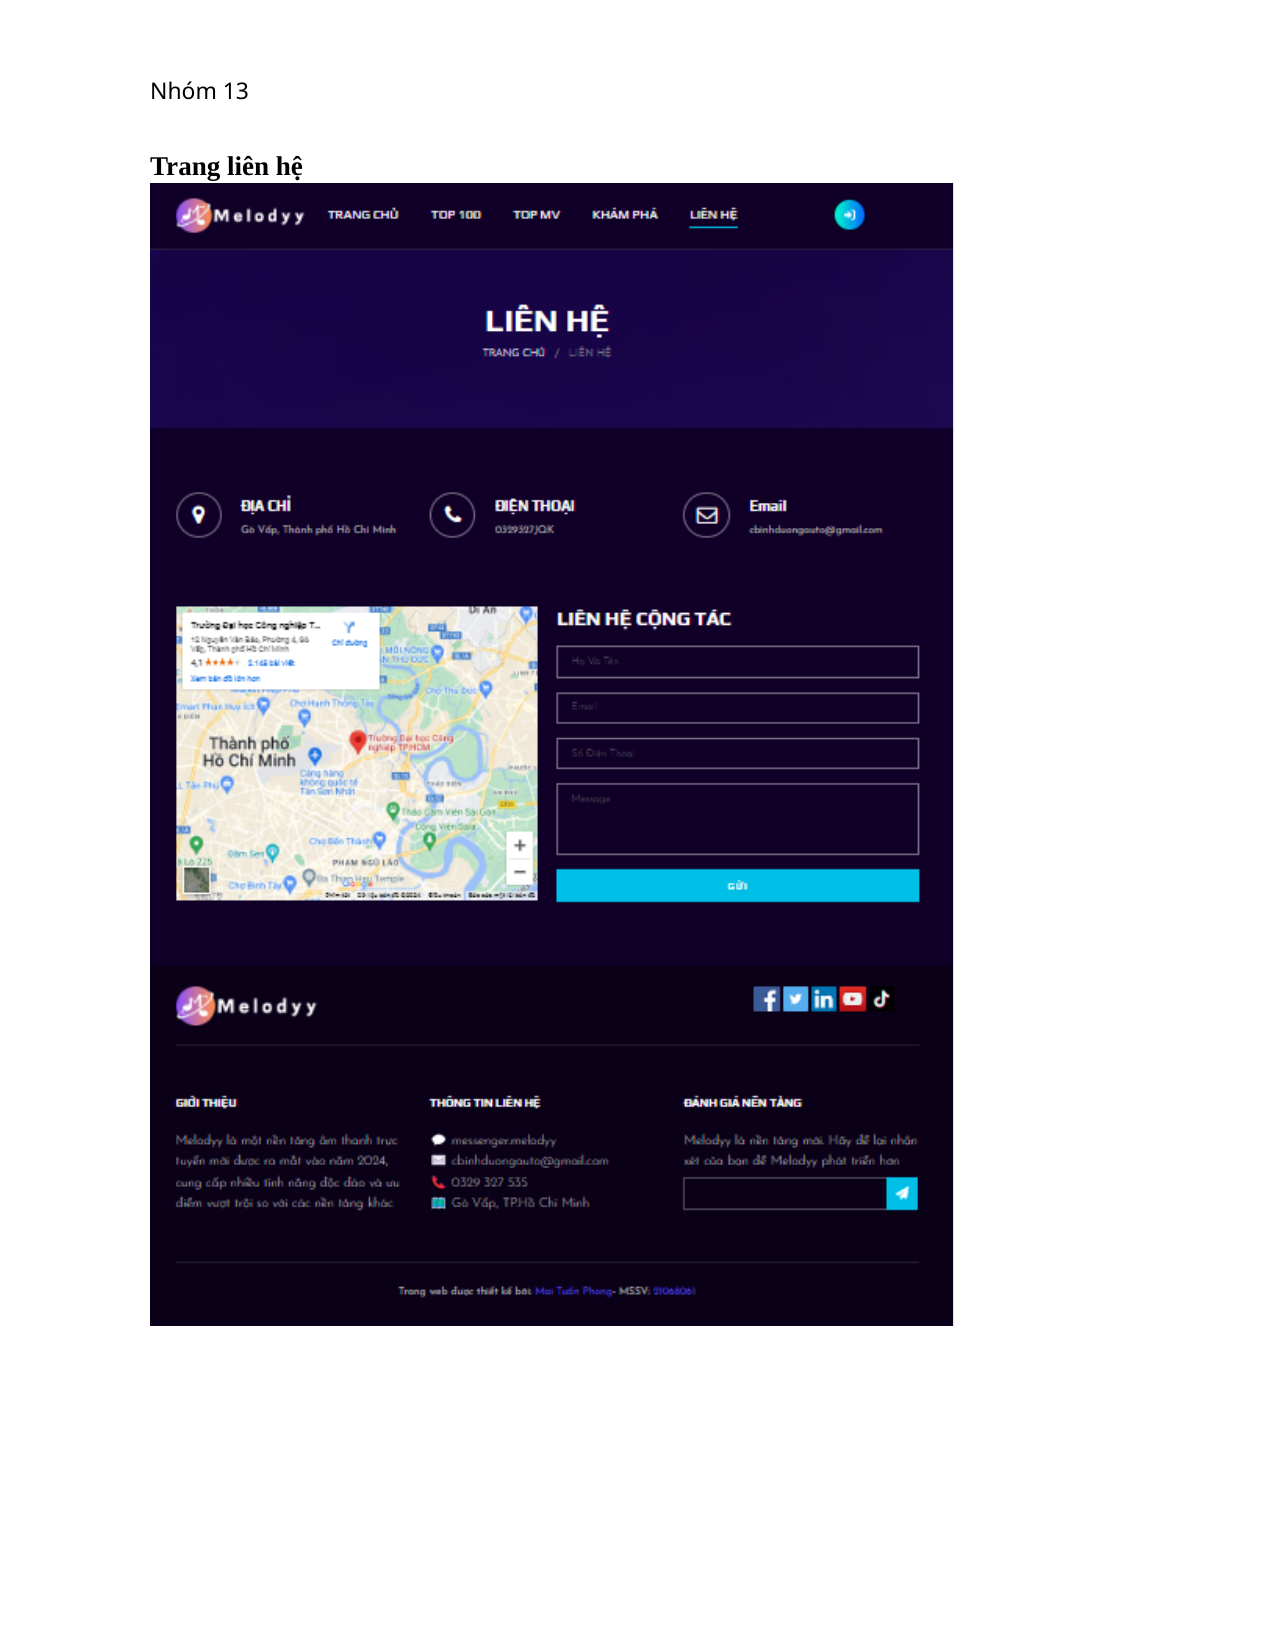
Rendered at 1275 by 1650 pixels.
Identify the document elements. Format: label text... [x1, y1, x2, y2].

picture [150, 183, 954, 1326]
